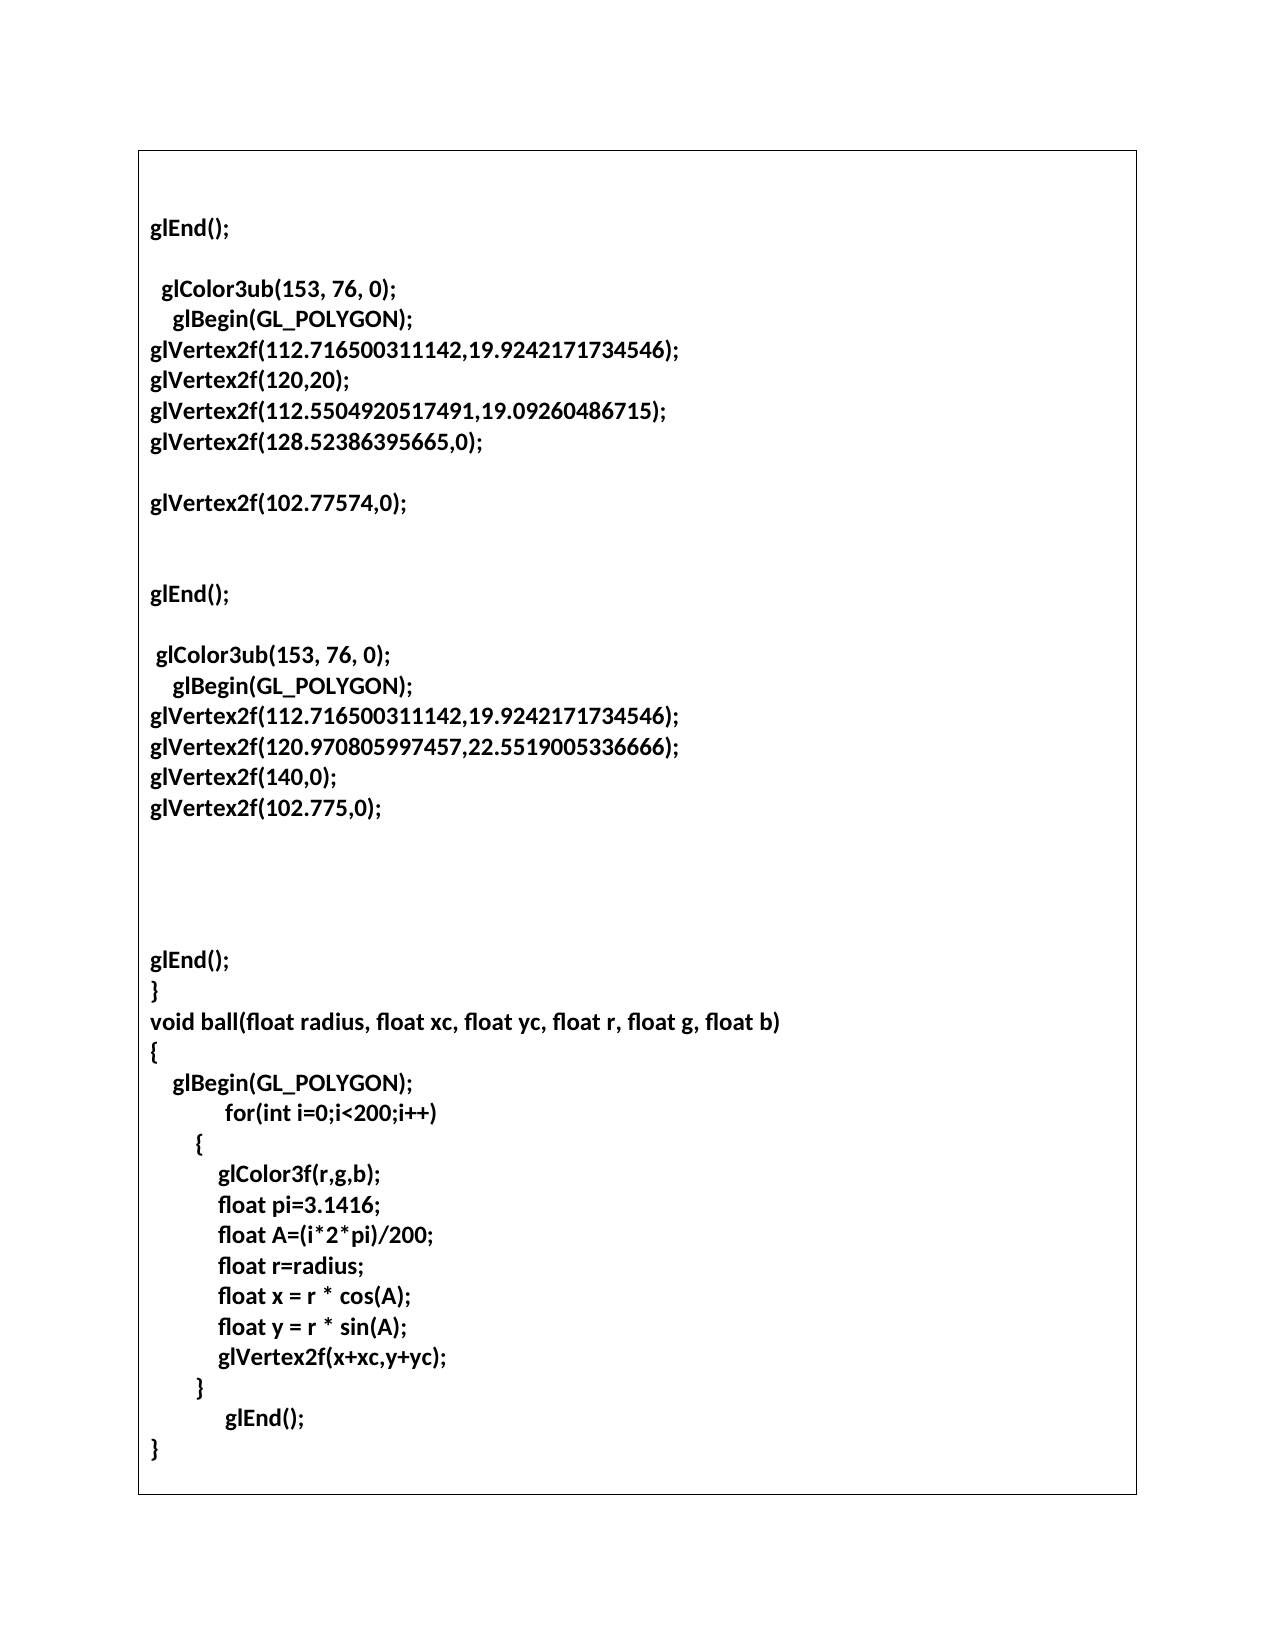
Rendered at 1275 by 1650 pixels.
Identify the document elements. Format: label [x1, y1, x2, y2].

table_cell [139, 151, 1136, 1494]
